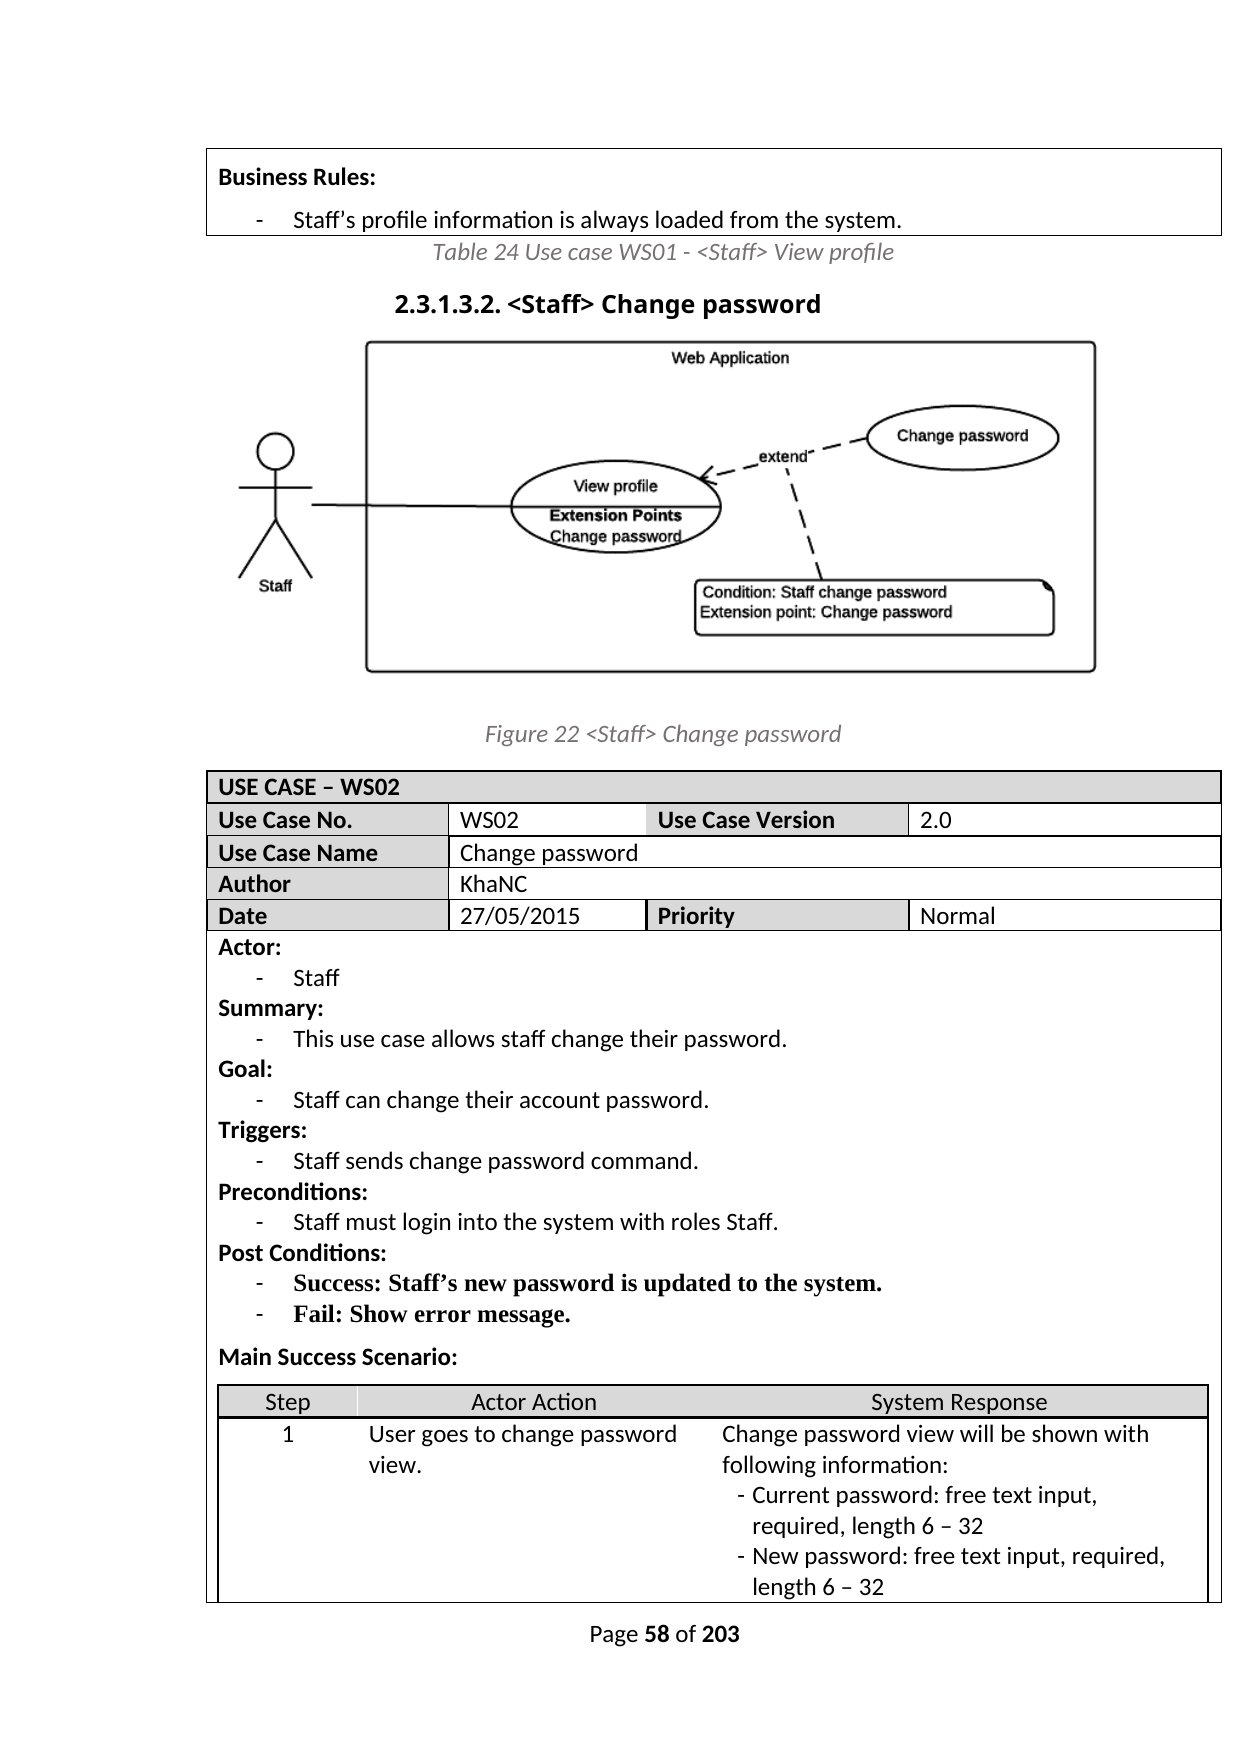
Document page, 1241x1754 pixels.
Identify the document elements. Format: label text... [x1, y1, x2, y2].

picture [206, 323, 1119, 699]
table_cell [207, 931, 1221, 1602]
table_cell Use Case No. [207, 804, 448, 835]
table_cell Priority [648, 900, 908, 930]
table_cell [207, 149, 1221, 235]
table_cell 2.0 [909, 804, 1221, 835]
table_cell Normal [910, 900, 1220, 930]
table_cell Use Case Version [646, 804, 908, 835]
table_cell Date [208, 900, 448, 930]
table_header USE CASE – WS02 [208, 772, 1220, 802]
table_cell Author [207, 868, 448, 899]
table_cell 27/05/2015 [450, 900, 645, 930]
table_cell Use Case Name [208, 836, 448, 867]
table_cell Change password [450, 837, 1220, 867]
subtitle <Staff> Change password [394, 287, 1122, 321]
table_cell WS02 [449, 804, 646, 835]
table_cell KhaNC [449, 868, 1221, 899]
